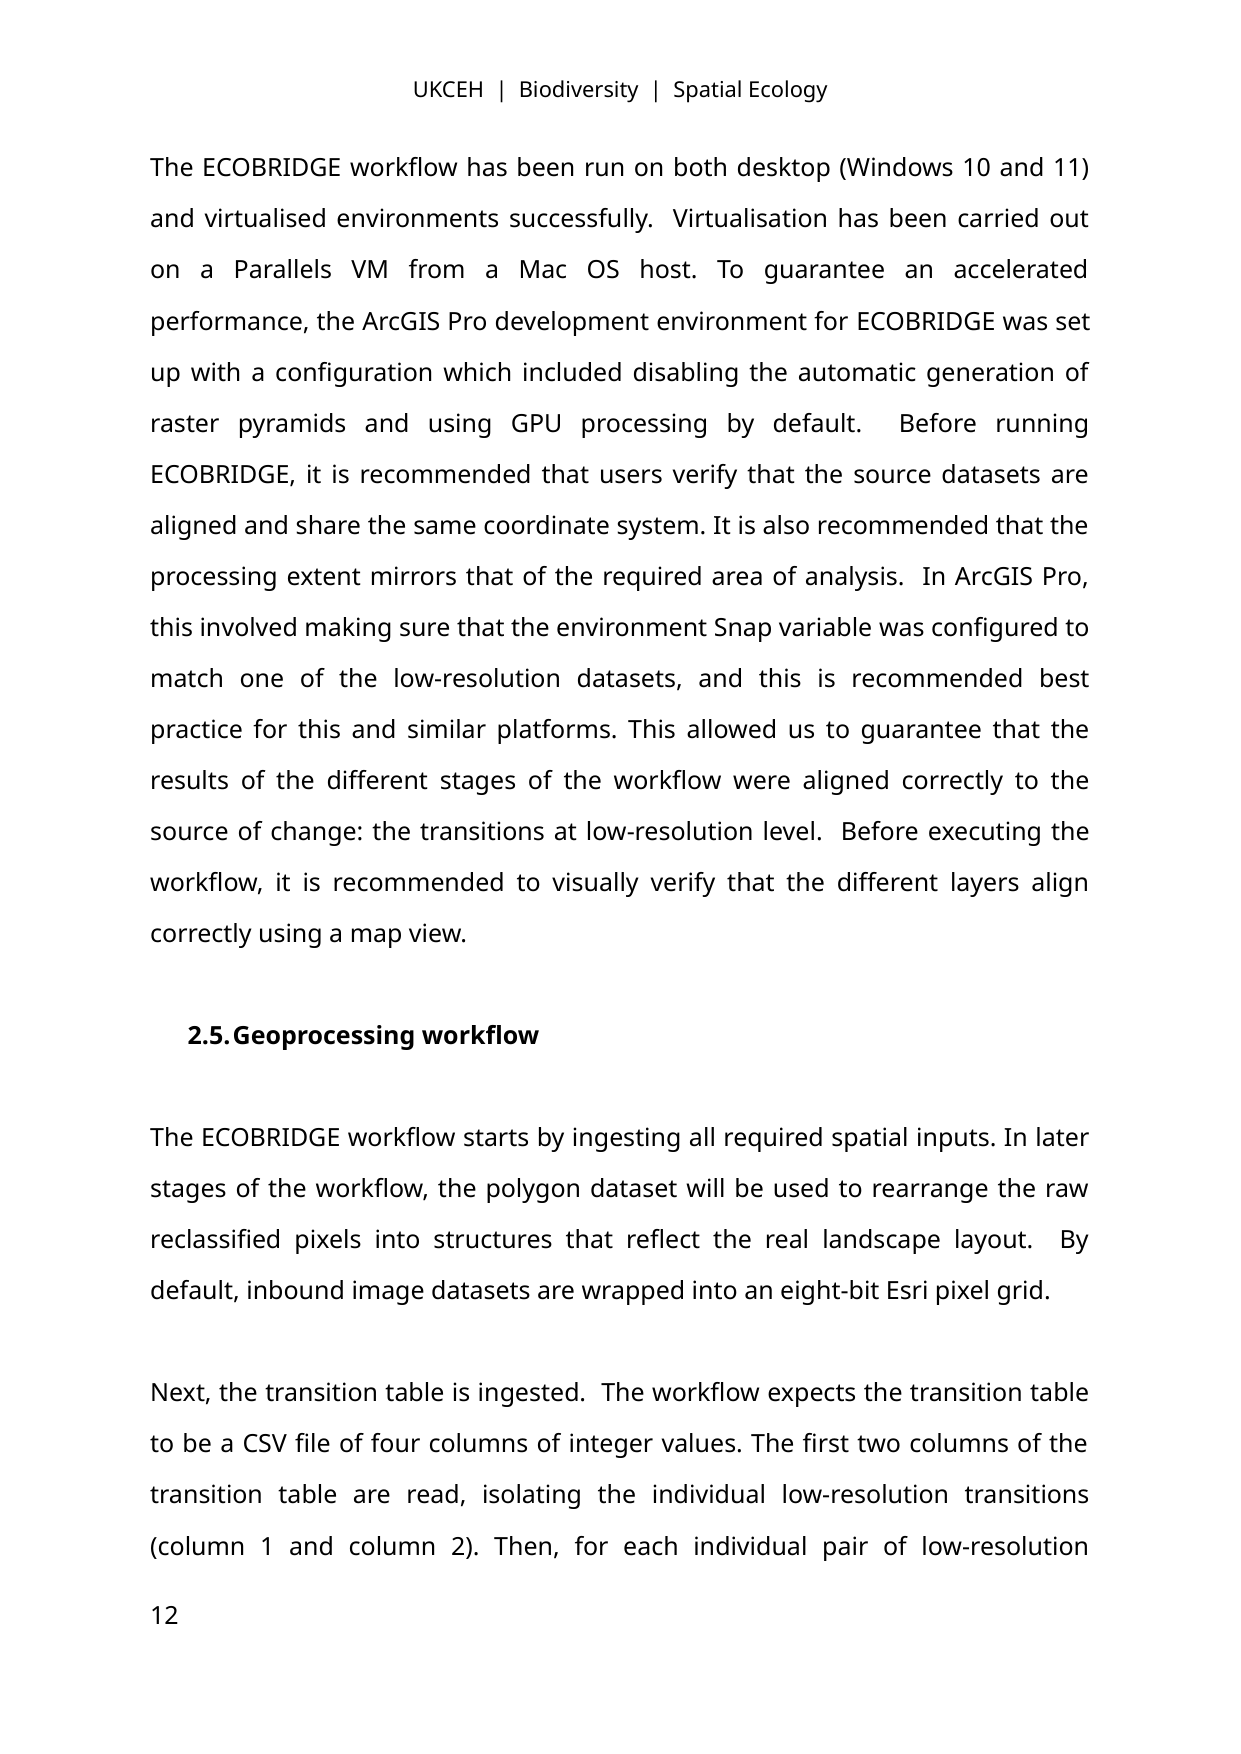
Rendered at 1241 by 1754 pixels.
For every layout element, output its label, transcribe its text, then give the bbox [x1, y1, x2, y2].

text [150, 1375, 1090, 1562]
text The ECOBRIDGE workflow starts by ingesting all required spatial inputs. In later stages of the workflow, the polygon dataset will be used to rearrange the raw reclassified pixels into structures that reflect the real landscape layout. By default, inbound image datasets are wrapped into an eight-bit Esri pixel grid. [150, 1120, 1090, 1307]
text Geoprocessing workflow [187, 1018, 1090, 1052]
text The ECOBRIDGE workflow has been run on both desktop (Windows 10 and 11) and virtualised environments successfully. Virtualisation has been carried out on a Parallels VM from a Mac OS host. To guarantee an accelerated performance, the ArcGIS Pro development environment for ECOBRIDGE was set up with a configuration which included disabling the automatic generation of raster pyramids and using GPU processing by default. Before running ECOBRIDGE, it is recommended that users verify that the source datasets are aligned and share the same coordinate system. It is also recommended that the processing extent mirrors that of the required area of analysis. In ArcGIS Pro, this involved making sure that the environment Snap variable was configured to match one of the low-resolution datasets, and this is recommended best practice for this and similar platforms. This allowed us to guarantee that the results of the different stages of the workflow were aligned correctly to the source of change: the transitions at low-resolution level. Before executing the workflow, it is recommended to visually verify that the different layers align correctly using a map view. [150, 150, 1090, 950]
